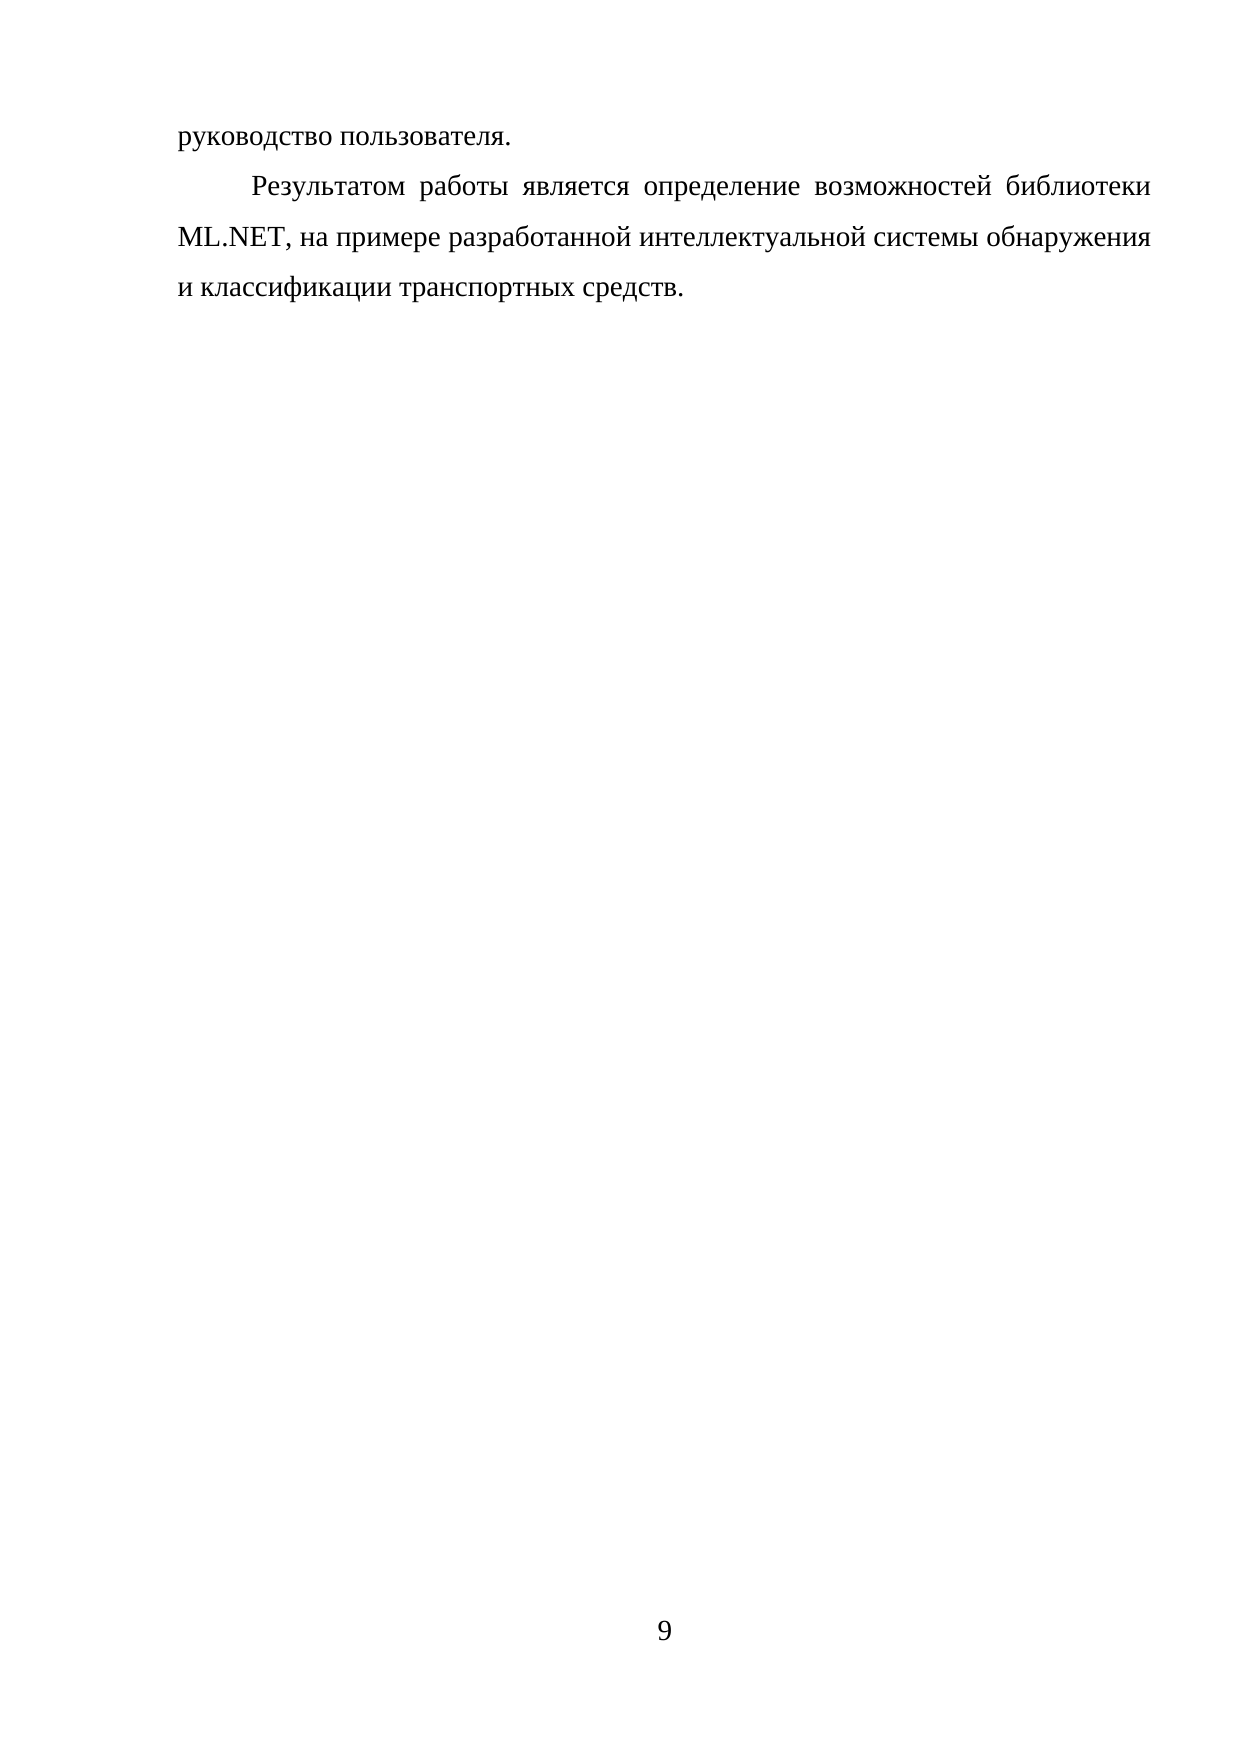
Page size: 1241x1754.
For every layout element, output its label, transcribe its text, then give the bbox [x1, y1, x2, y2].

text Результатом работы является определение возможностей библиотеки ML.NET, на примере разработанной интеллектуальной системы обнаружения и классификации транспортных средств. [177, 168, 1152, 303]
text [177, 118, 1152, 152]
